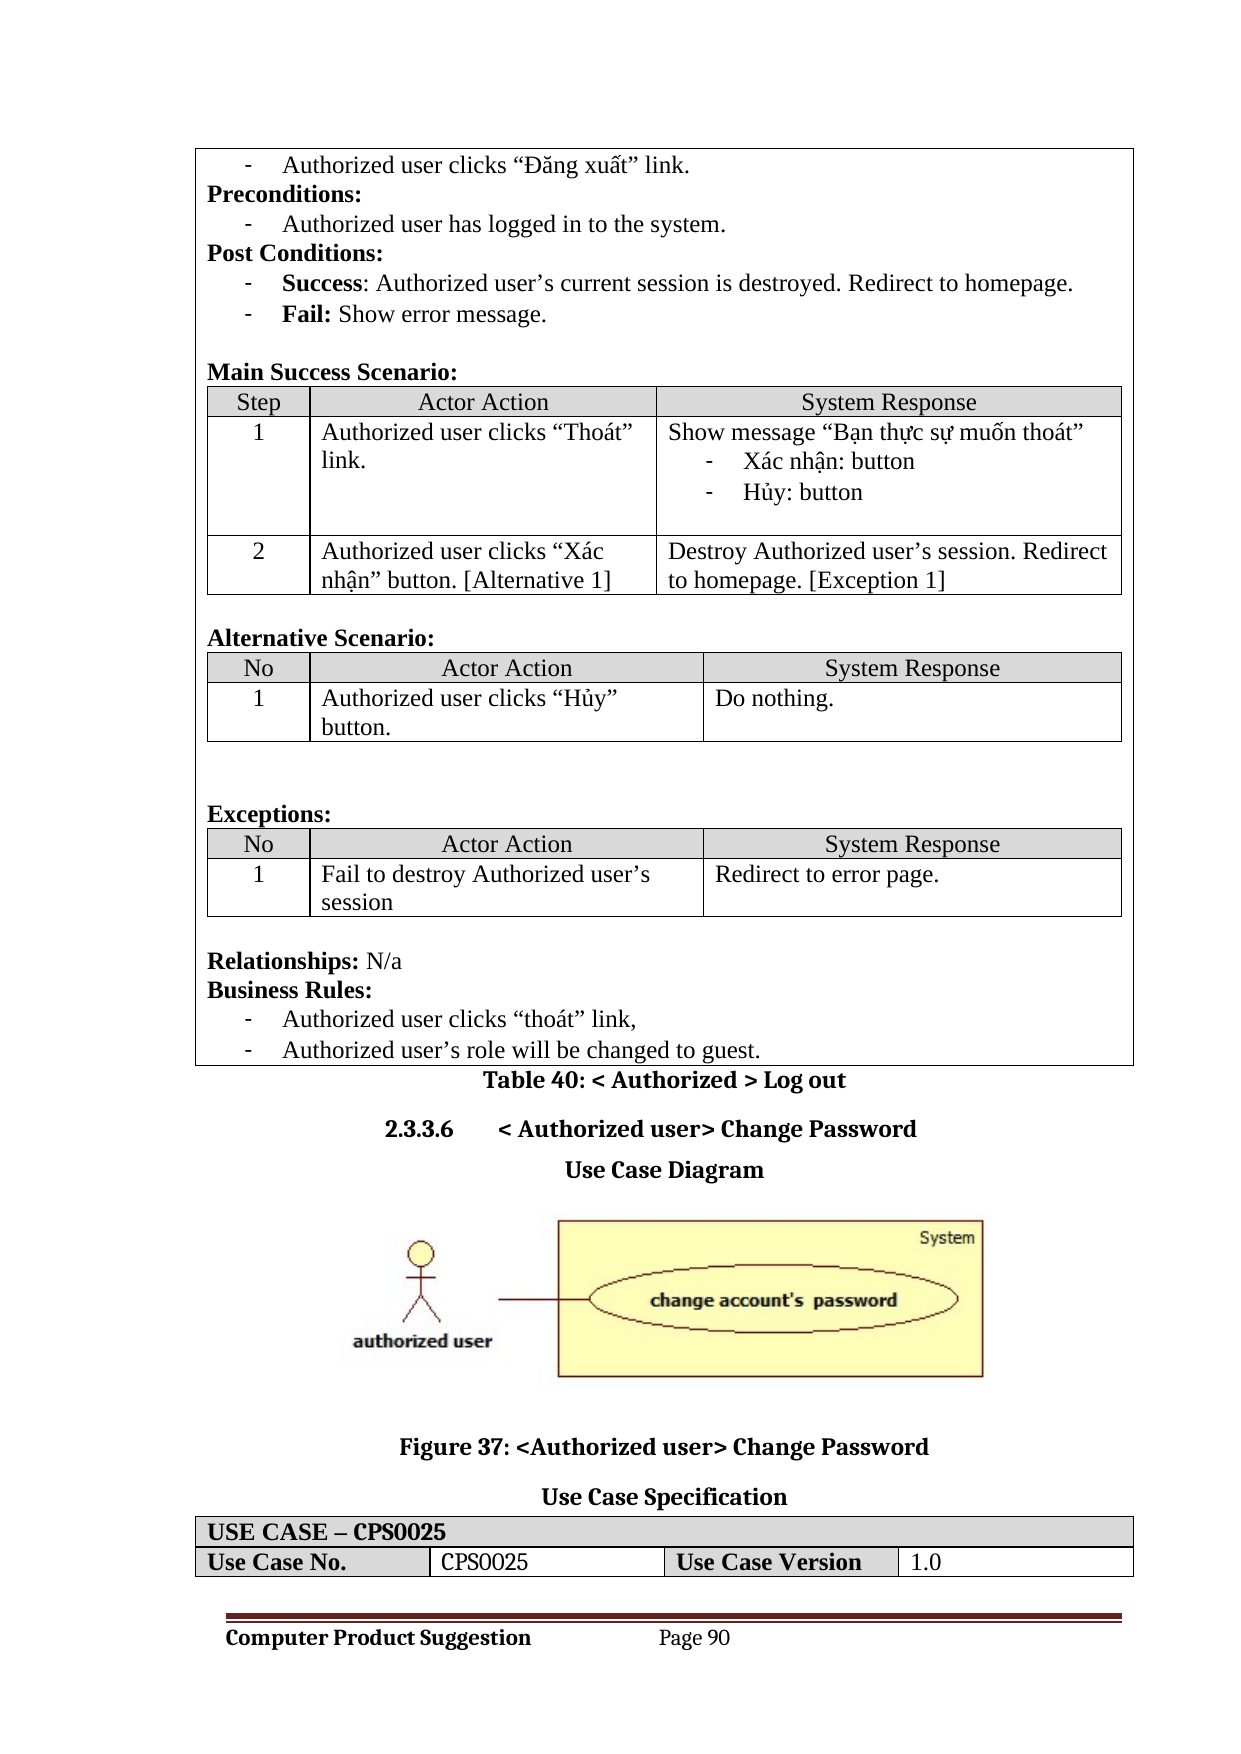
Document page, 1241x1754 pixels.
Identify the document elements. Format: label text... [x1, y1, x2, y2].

table_header USE CASE – CPS0025 [196, 1517, 1133, 1546]
picture [314, 1189, 1015, 1409]
subtitle Use Case Diagram [207, 1156, 1122, 1185]
table_cell Use Case Version [665, 1548, 898, 1576]
subtitle < Authorized user> Change Password [385, 1115, 1122, 1144]
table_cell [196, 149, 1133, 1064]
table_cell 1.0 [899, 1548, 1133, 1576]
table_cell CPS0025 [431, 1548, 664, 1576]
text Figure 37: <Authorized user> Change Password [207, 1433, 1122, 1462]
table_cell Use Case No. [196, 1548, 429, 1576]
text Table 40: < Authorized > Log out [207, 1066, 1122, 1094]
subtitle Use Case Specification [207, 1483, 1122, 1512]
